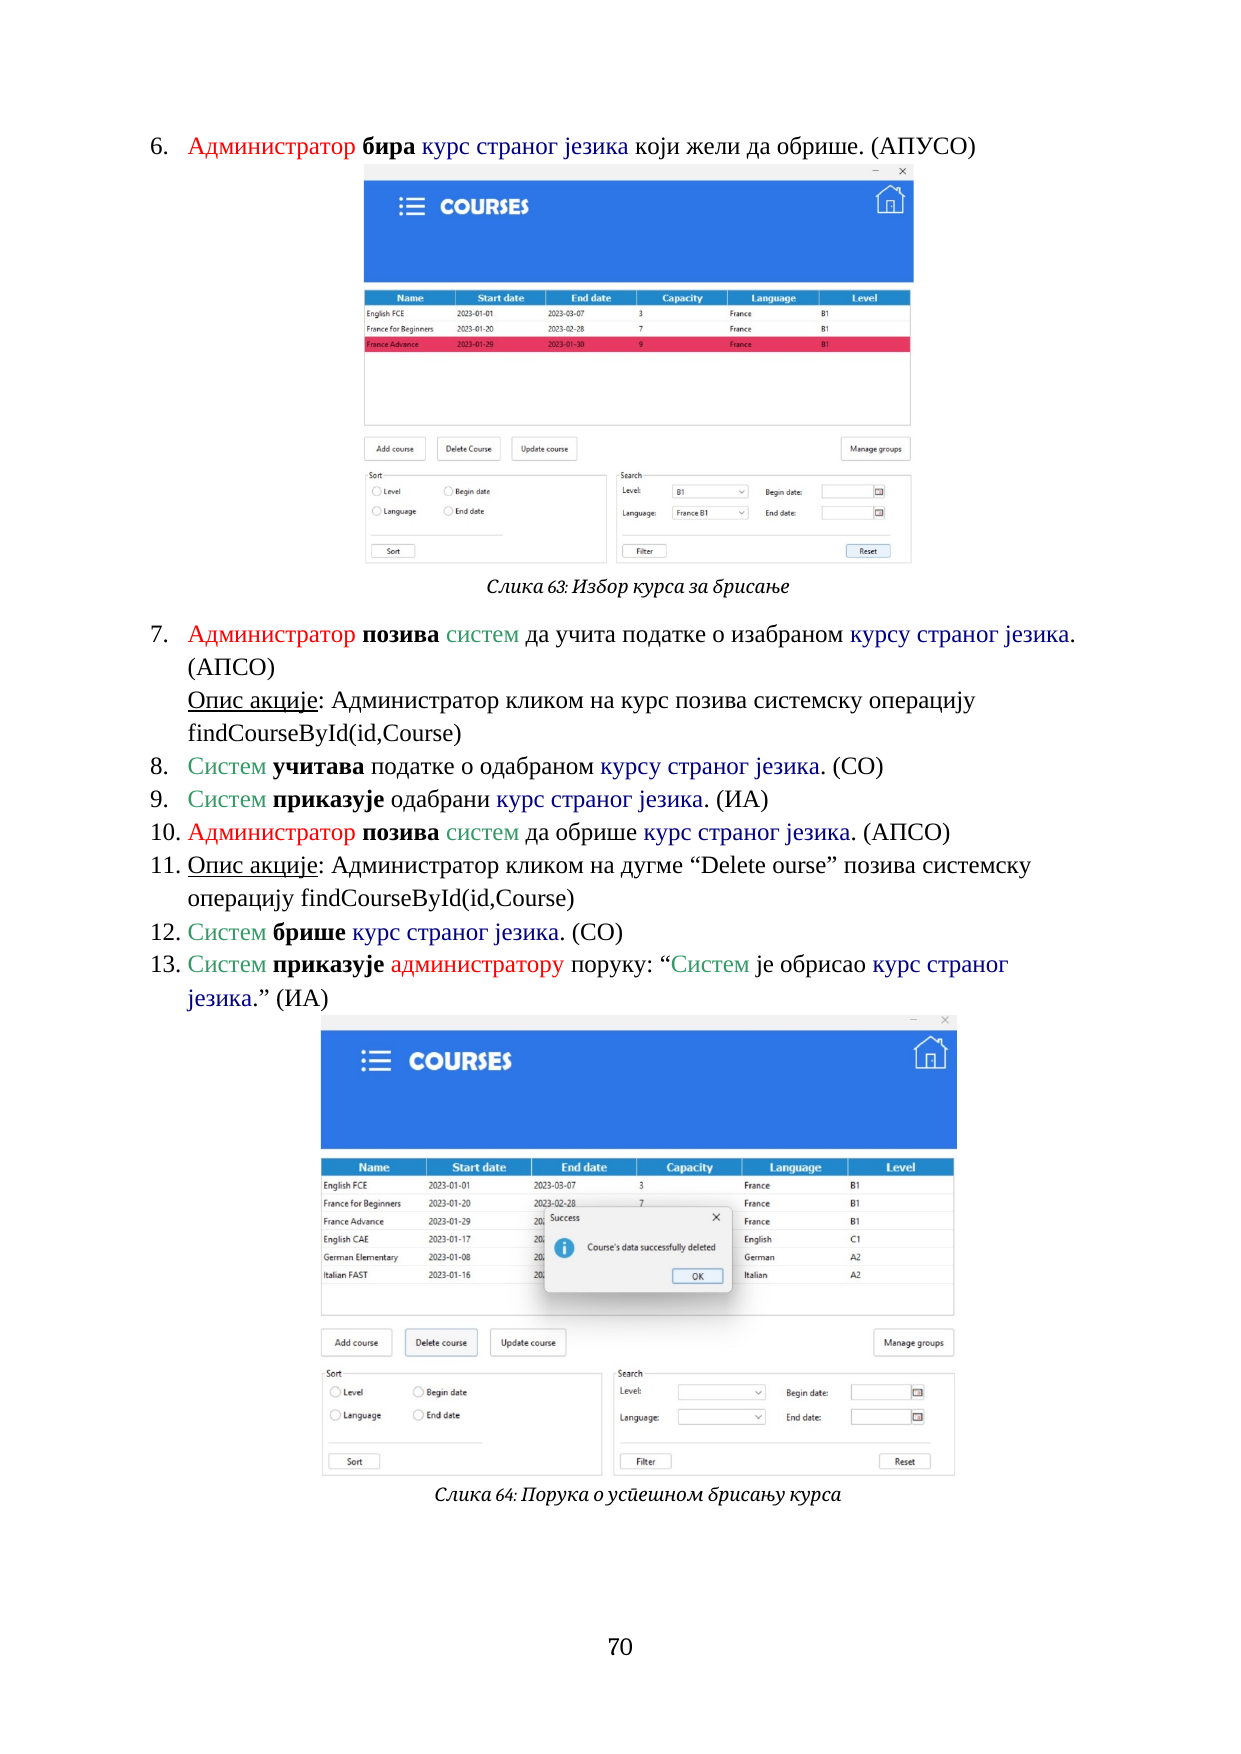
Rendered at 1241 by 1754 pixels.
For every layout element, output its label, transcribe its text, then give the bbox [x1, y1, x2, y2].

text Слика 64: Порука о успешном брисању курса [187, 1484, 1090, 1506]
list Систем приказује администратору поруку: “Систем је обрисао курс страног језика.” (ИА) [150, 949, 1090, 1011]
list Администратор позива систем да обрише курс страног језика. (АПСО) [150, 817, 1090, 846]
list Систем приказује одабрани курс страног језика. (ИА) [150, 784, 1090, 813]
list Опис акције: Администратор кликом на дугме “Delete ourse” позива системску операцију findCourseById(id,Course) [150, 851, 1090, 912]
list Администратор позива систем да учита податке о изабраном курсу страног језика. (АПСО) [150, 619, 1090, 681]
list Опис акције: Администратор кликом на курс позива системску операцију findCourseById(id,Course) [187, 685, 1090, 747]
list Систем учитава податке о одабраном курсу страног језика. (СО) [150, 751, 1090, 780]
text Слика 63: Избор курса за брисање [187, 577, 1090, 598]
picture [320, 1015, 957, 1481]
list Систем брише курс страног језика. (СО) [150, 917, 1090, 945]
picture [363, 164, 914, 573]
list Администратор бира курс страног језика који жели да обрише. (АПУСО) [150, 131, 1090, 160]
